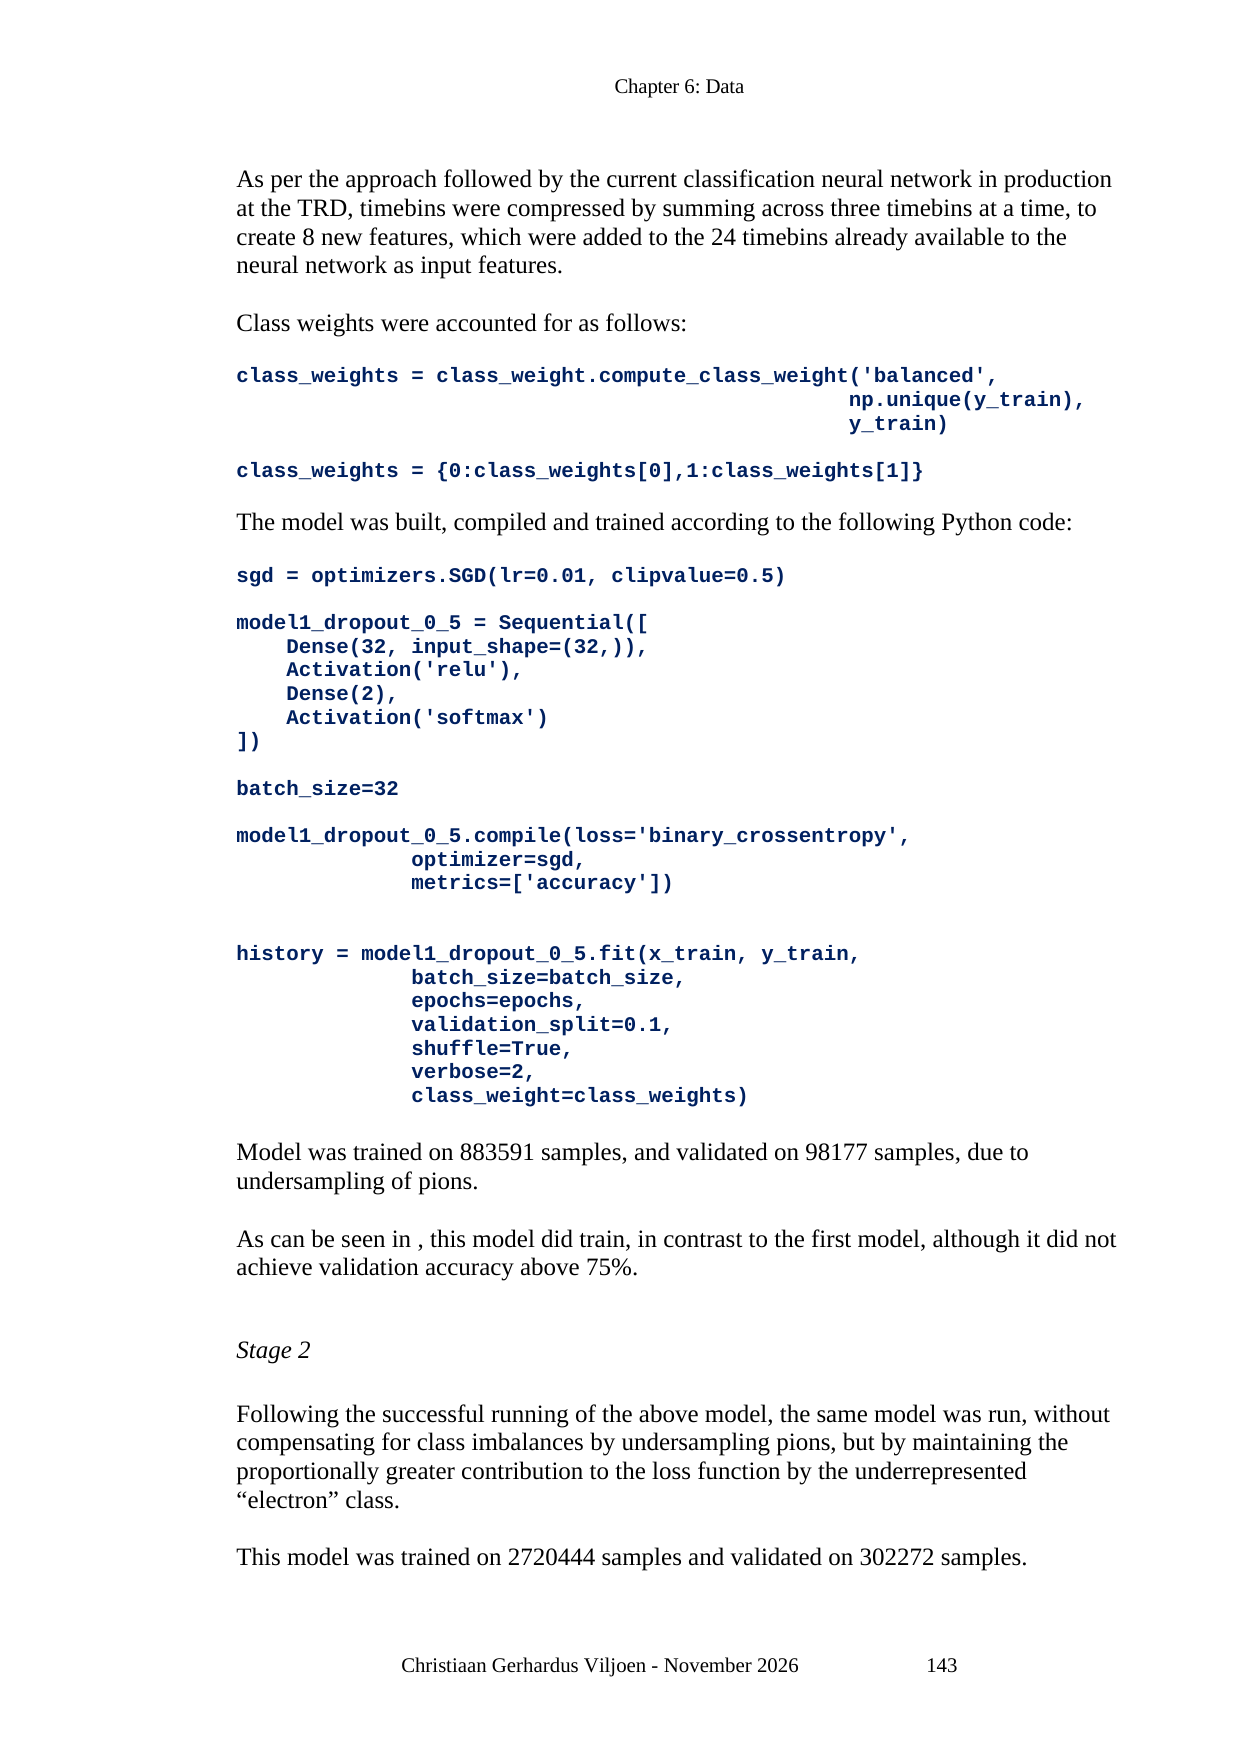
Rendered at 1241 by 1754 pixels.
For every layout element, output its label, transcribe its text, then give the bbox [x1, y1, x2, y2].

text batch_size=32 [236, 778, 1122, 801]
text This model was trained on 2720444 samples and validated on 302272 samples. [236, 1542, 1122, 1571]
text class_weights = class_weight.compute_class_weight('balanced', [236, 365, 1122, 389]
text The model was built, compiled and trained according to the following Python code: [236, 507, 1122, 536]
text model1_dropout_0_5 = Sequential([ [236, 612, 1122, 636]
text model1_dropout_0_5.compile(loss='binary_crossentropy', [236, 825, 1122, 848]
text class_weight=class_weights) [236, 1085, 1122, 1109]
text optimizer=sgd, [236, 848, 1122, 872]
text shuffle=True, [236, 1038, 1122, 1061]
text validation_split=0.1, [236, 1014, 1122, 1038]
text metrics=['accuracy']) [236, 872, 1122, 896]
text ]) [236, 730, 1122, 754]
text epochs=epochs, [236, 990, 1122, 1014]
text Following the successful running of the above model, the same model was run, without compensating for class imbalances by undersampling pions, but by maintaining the proportionally greater contribution to the loss function by the underrepresented “electron” class. [236, 1399, 1122, 1514]
text As per the approach followed by the current classification neural network in production at the TRD, timebins were compressed by summing across three timebins at a time, to create 8 new features, which were added to the 24 timebins already available to the neural network as input features. [236, 164, 1122, 279]
text Dense(2), [236, 683, 1122, 707]
text Class weights were accounted for as follows: [236, 308, 1122, 337]
subtitle Stage 2 [236, 1335, 1122, 1364]
text Model was trained on 883591 samples, and validated on 98177 samples, due to undersampling of pions. [236, 1137, 1122, 1195]
text verbose=2, [236, 1061, 1122, 1085]
text y_train) [236, 413, 1122, 436]
text np.unique(y_train), [236, 389, 1122, 413]
text sgd = optimizers.SGD(lr=0.01, clipvalue=0.5) [236, 565, 1122, 588]
text As can be seen in 0, this model did train, in contrast to the first model, although it did not achieve validation accuracy above 75%. [236, 1224, 1122, 1281]
text batch_size=batch_size, [236, 967, 1122, 990]
text class_weights = {0:class_weights[0],1:class_weights[1]} [236, 460, 1122, 484]
text Dense(32, input_shape=(32,)), [236, 636, 1122, 659]
text history = model1_dropout_0_5.fit(x_train, y_train, [236, 943, 1122, 967]
text Activation('relu'), [236, 659, 1122, 683]
text Activation('softmax') [236, 707, 1122, 730]
